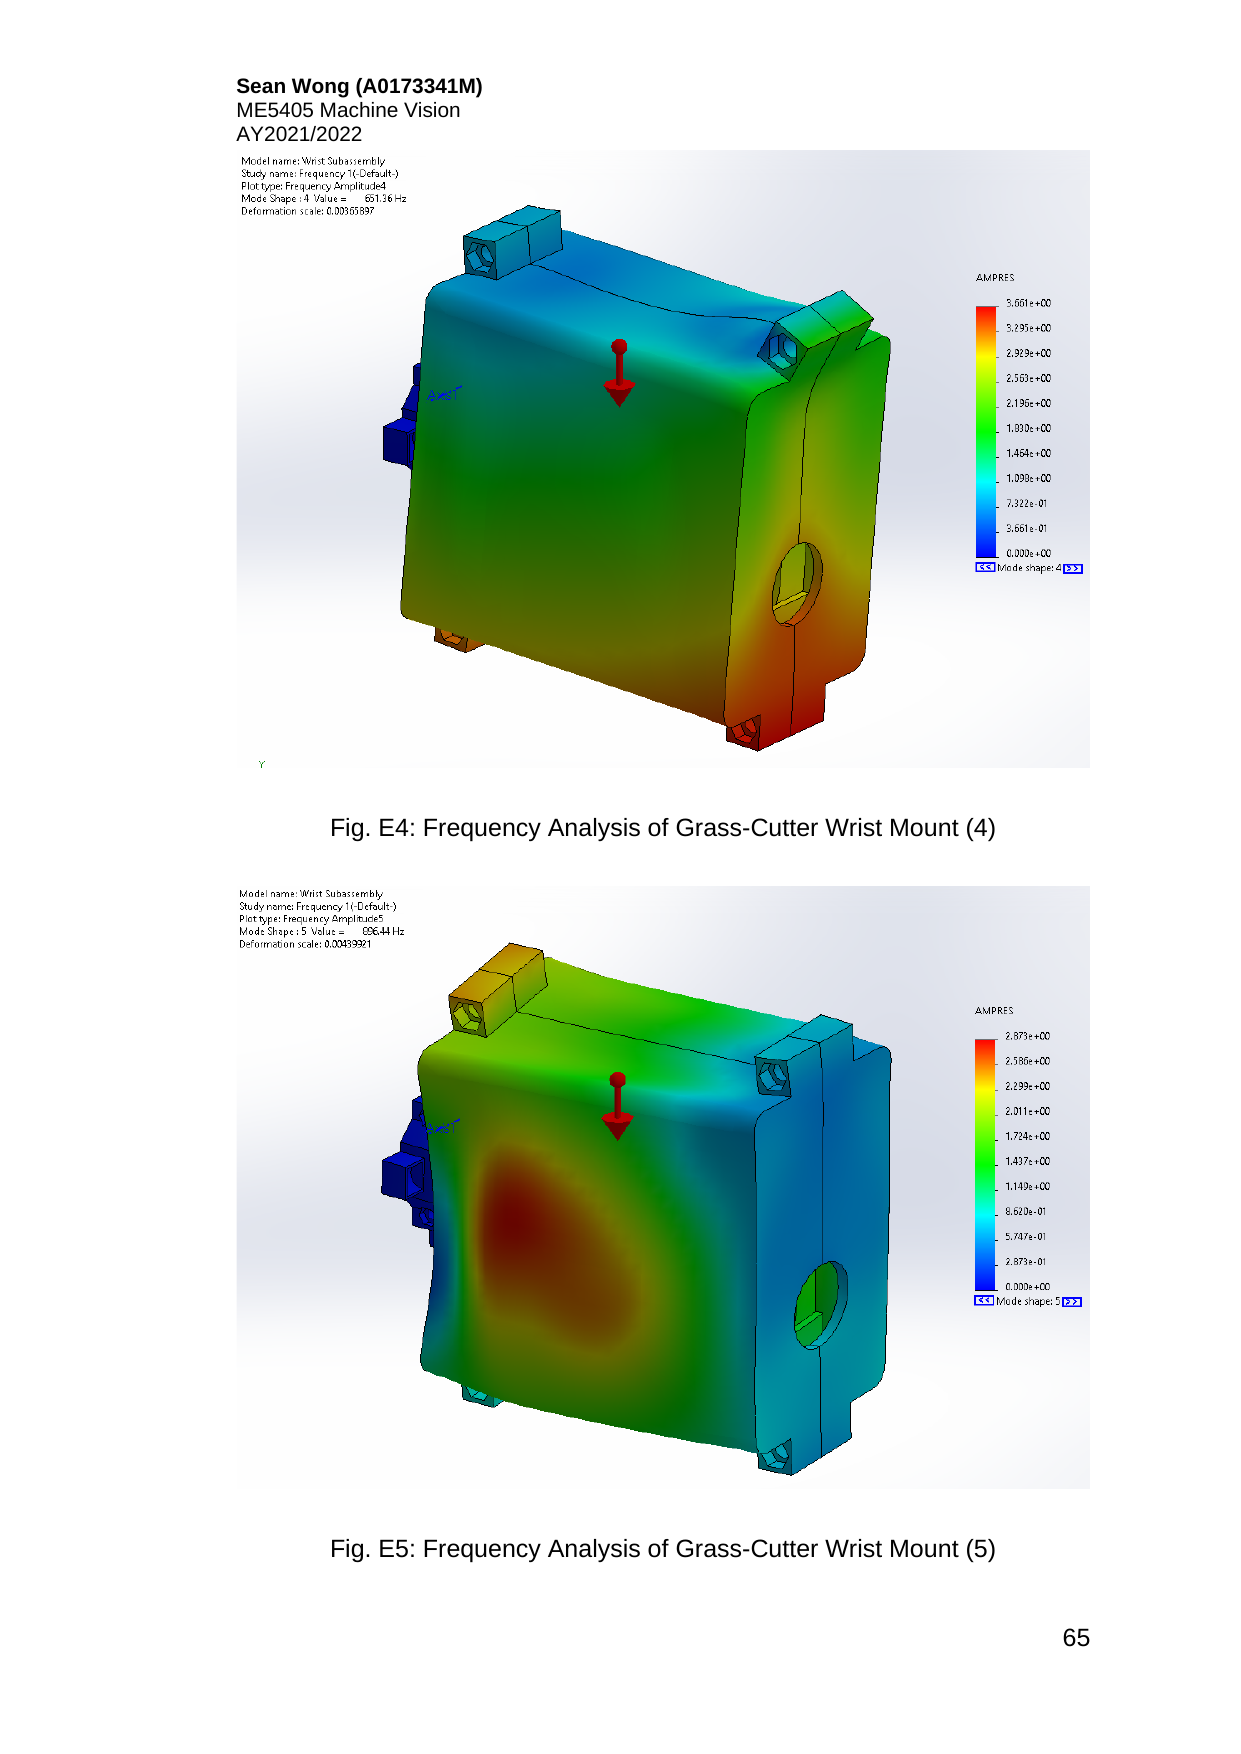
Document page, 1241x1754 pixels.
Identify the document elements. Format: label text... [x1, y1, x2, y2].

picture [236, 150, 1090, 768]
text Fig. E5: Frequency Analysis of Grass-Cutter Wrist Mount (5) [236, 1534, 1090, 1562]
picture [236, 886, 1090, 1489]
text Fig. E4: Frequency Analysis of Grass-Cutter Wrist Mount (4) [236, 813, 1090, 841]
